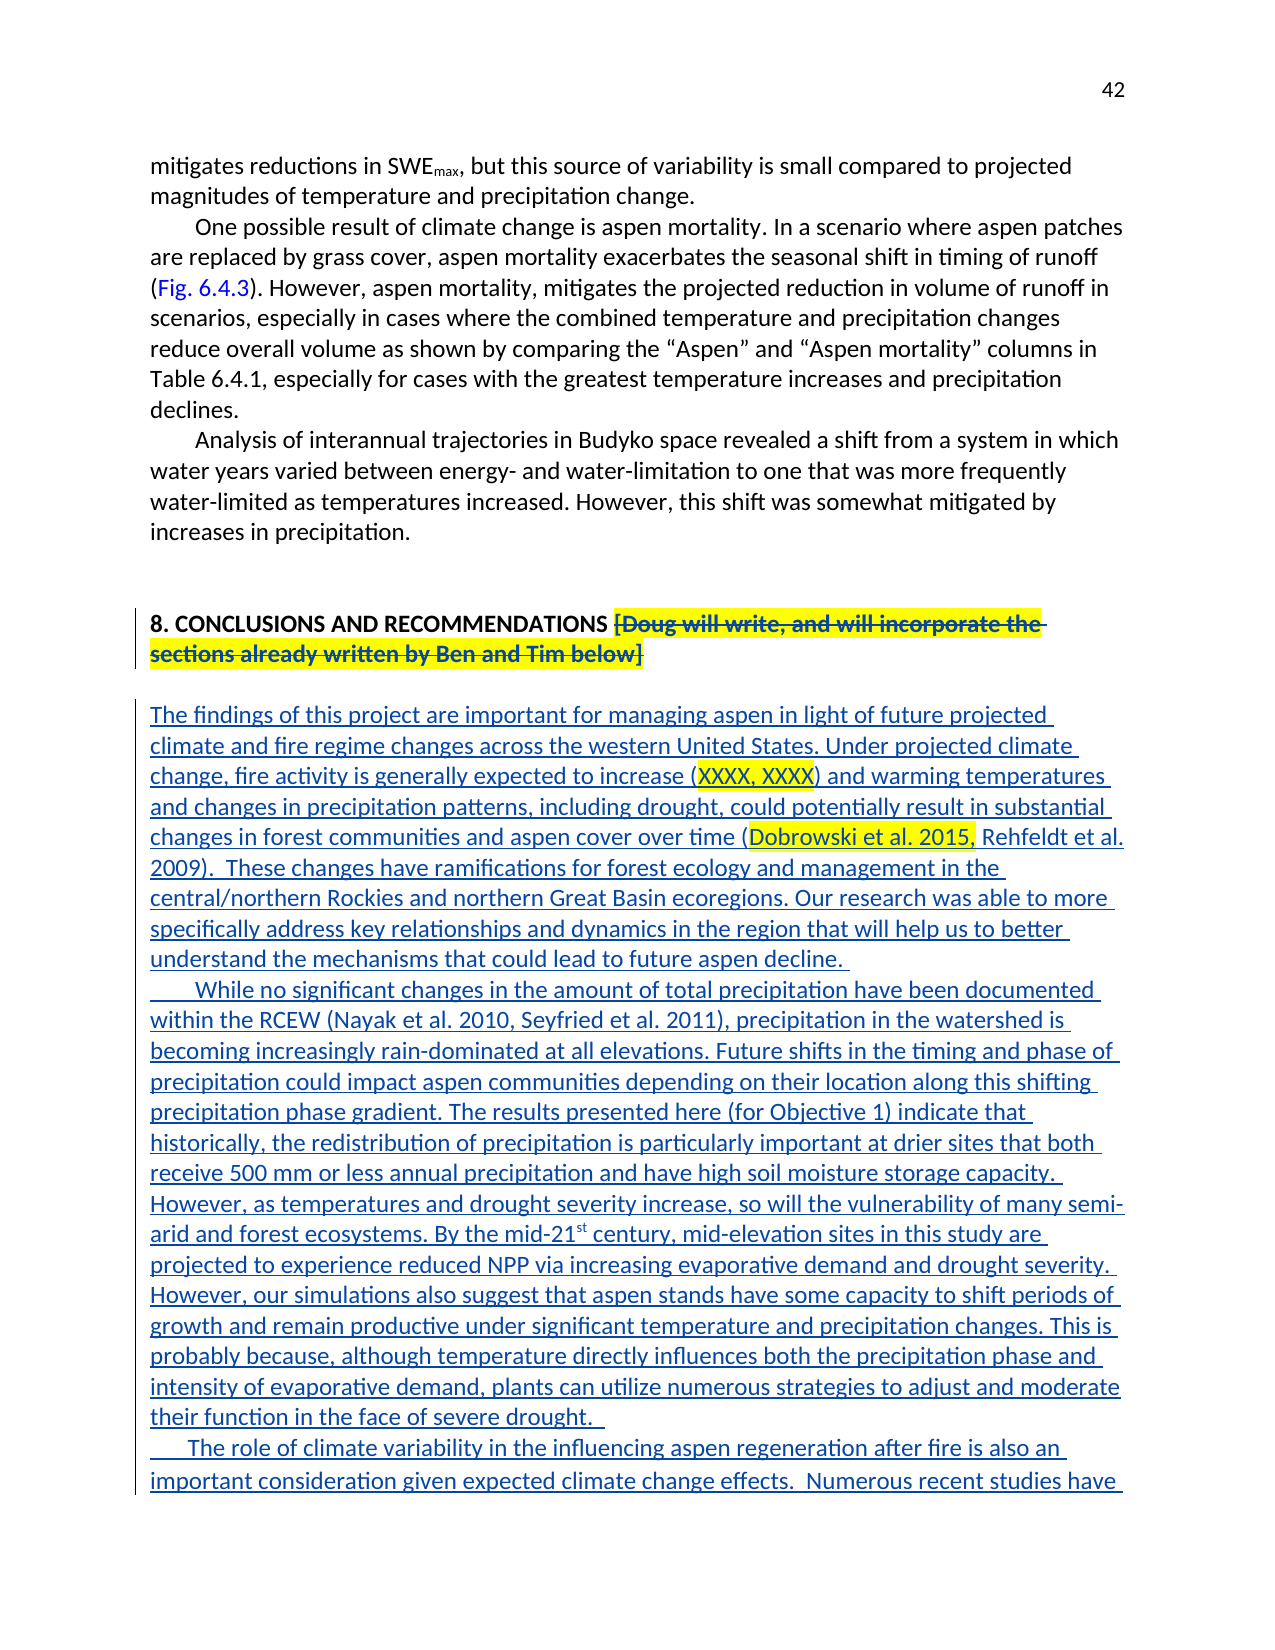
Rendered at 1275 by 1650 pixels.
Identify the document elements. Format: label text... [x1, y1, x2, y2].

text Analysis of interannual trajectories in Budyko space revealed a shift from a system in which water years varied between energy- and water-limitation to one that was more frequently water-limited as temperatures increased. However, this shift was somewhat mitigated by increases in precipitation. [150, 425, 1125, 547]
text 8. CONCLUSIONS AND RECOMMENDATIONS [643, 608, 1125, 669]
text 8. CONCLUSIONS AND RECOMMENDATIONS [150, 608, 614, 638]
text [150, 150, 1125, 211]
text One possible result of climate change is aspen mortality. In a scenario where aspen patches are replaced by grass cover, aspen mortality exacerbates the seasonal shift in timing of runoff (Fig. 6.4.3). However, aspen mortality, mitigates the projected reduction in volume of runoff in scenarios, especially in cases where the combined temperature and precipitation changes reduce overall volume as shown by comparing the “Aspen” and “Aspen mortality” columns in Table 6.4.1, especially for cases with the greatest temperature increases and precipitation declines. [150, 211, 1125, 425]
